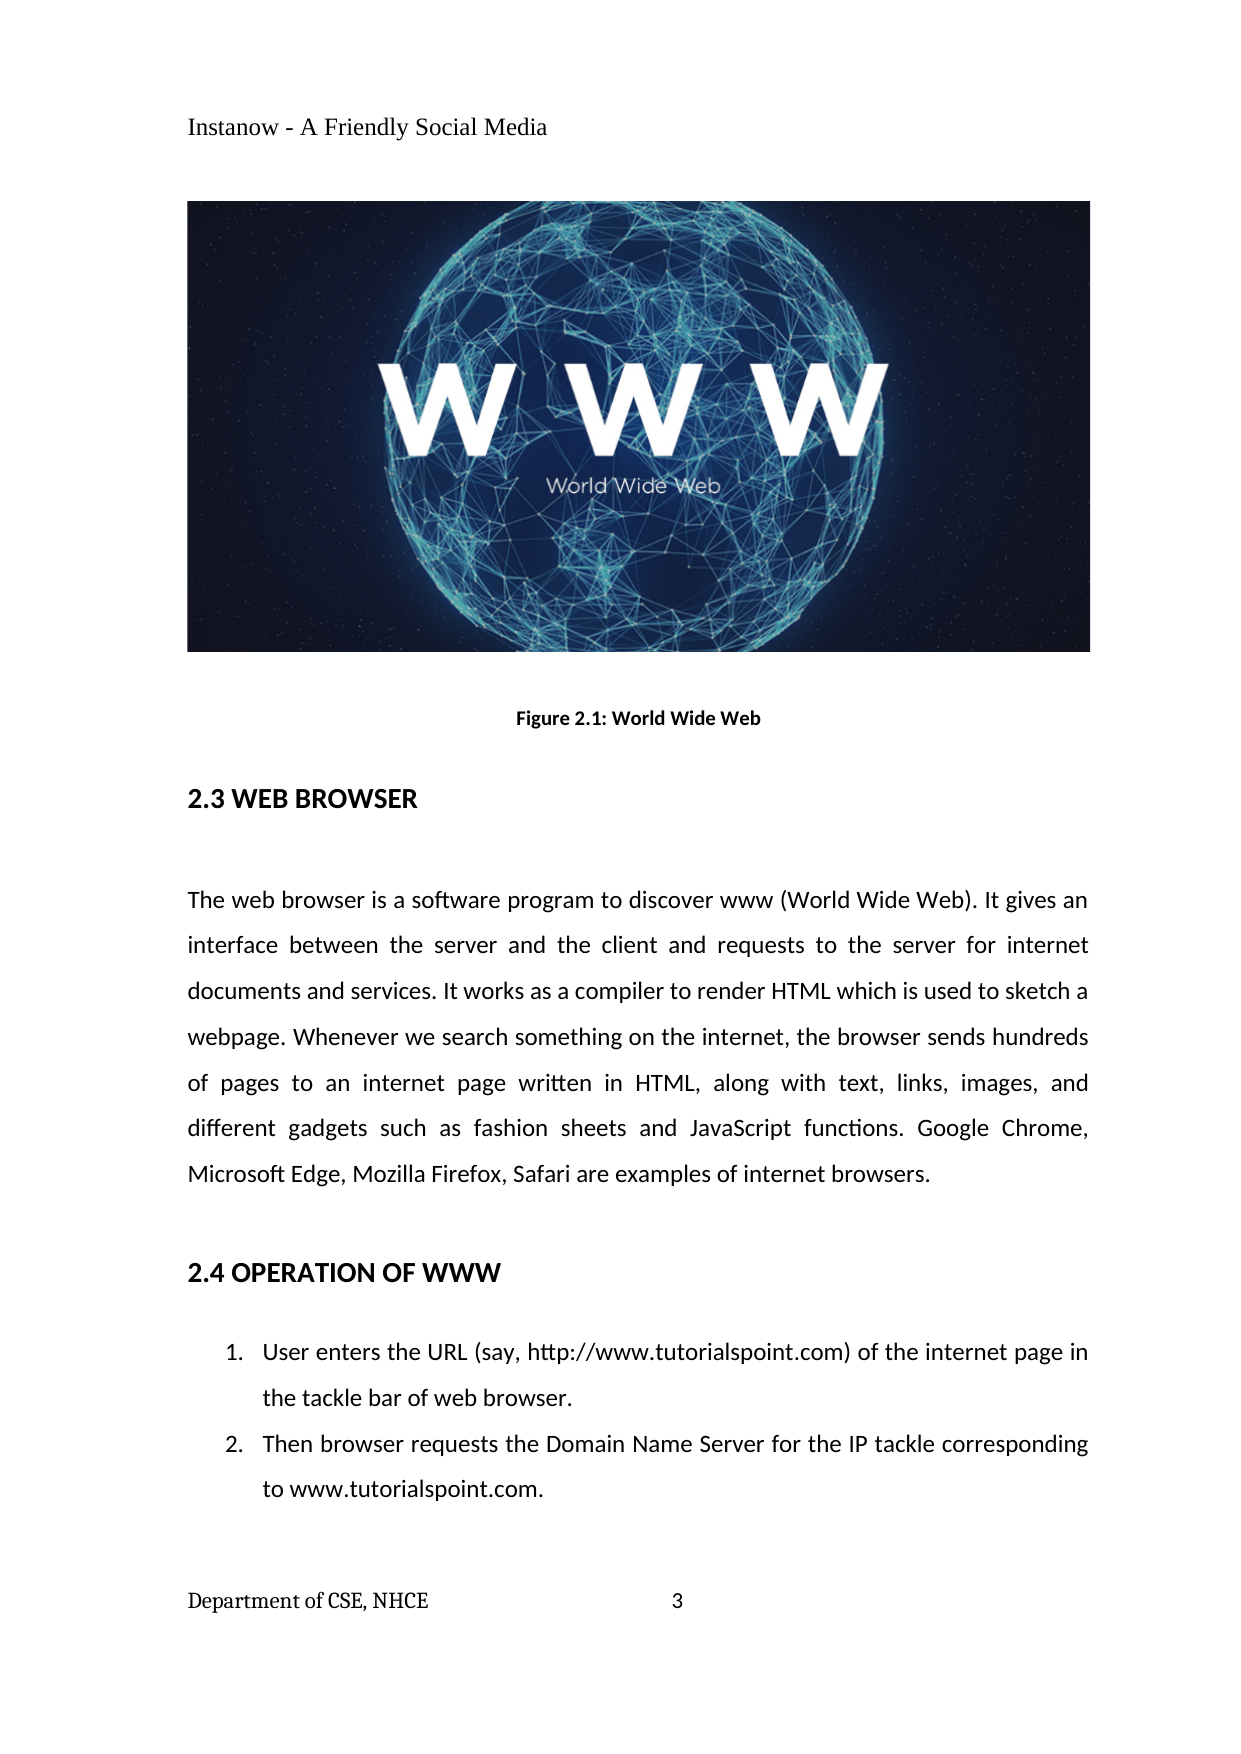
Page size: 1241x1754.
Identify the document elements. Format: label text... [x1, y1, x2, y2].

text Figure 2.1: World Wide Web [187, 705, 1090, 730]
text 2.4 OPERATION OF WWW [187, 1254, 1090, 1289]
picture [187, 201, 1091, 652]
list Then browser requests the Domain Name Server for the IP tackle corresponding to www.tutorialspoint.com. [225, 1428, 1090, 1504]
list User enters the URL (say, http://www.tutorialspoint.com) of the internet page in the tackle bar of web browser. [225, 1336, 1090, 1413]
text 2.3 WEB BROWSER [187, 780, 1090, 816]
text The web browser is a software program to discover www (World Wide Web). It gives an interface between the server and the client and requests to the server for internet documents and services. It works as a compiler to render HTML which is used to sketch a webpage. Whenever we search something on the internet, the browser sends hundreds of pages to an internet page written in HTML, along with text, links, images, and different gadgets such as fashion sheets and JavaScript functions. Google Chrome, Microsoft Edge, Mozilla Firefox, Safari are examples of internet browsers. [187, 884, 1090, 1189]
